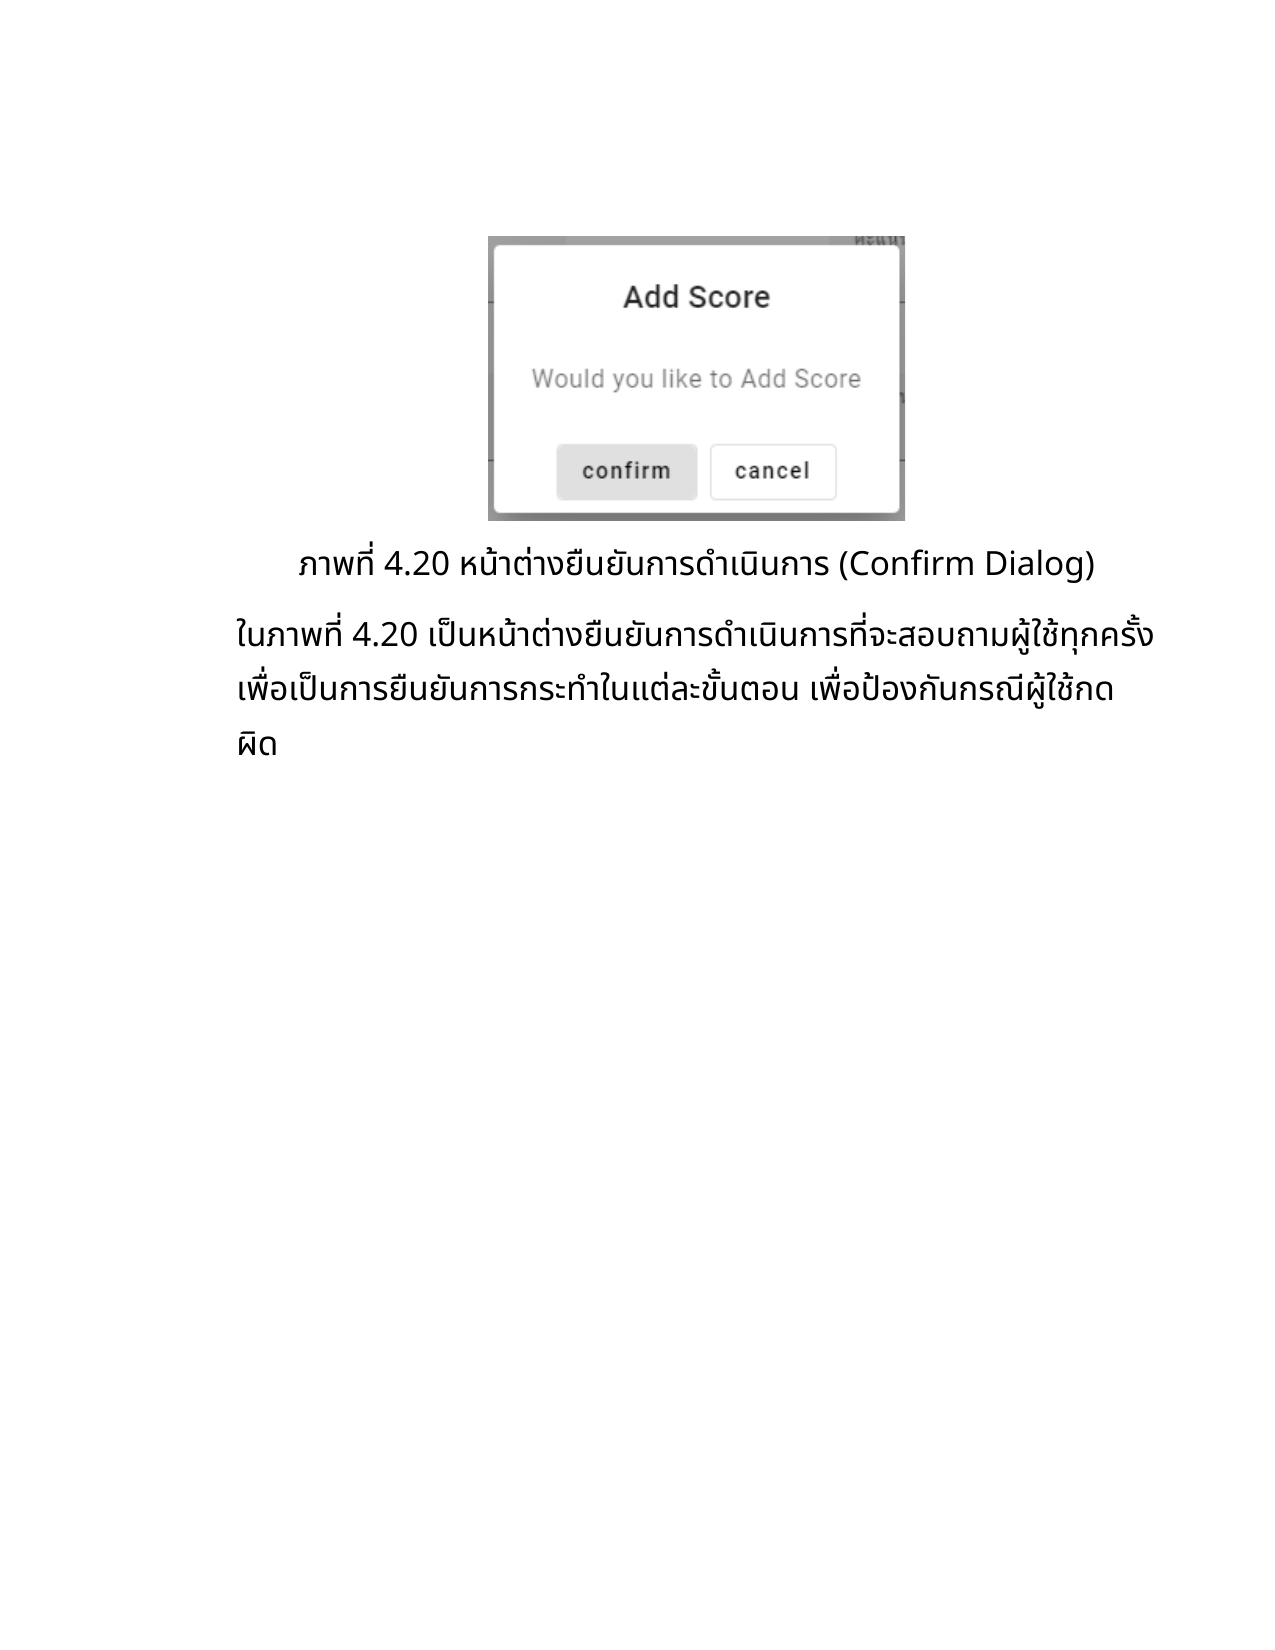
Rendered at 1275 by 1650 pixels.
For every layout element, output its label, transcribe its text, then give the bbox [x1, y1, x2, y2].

picture [488, 236, 906, 521]
text ในภาพที่ 4.20 เป็นหน้าต่างยืนยันการดำเนินการที่จะสอบถามผู้ใช้ทุกครั้งเพื่อเป็นการยืนยันการกระทำในแต่ละขั้นตอน เพื่อป้องกันกรณีผู้ใช้กดผิด [236, 611, 1157, 770]
text ภาพที่ 4.20 หน้าต่างยืนยันการดำเนินการ (Confirm Dialog) [236, 539, 1157, 590]
